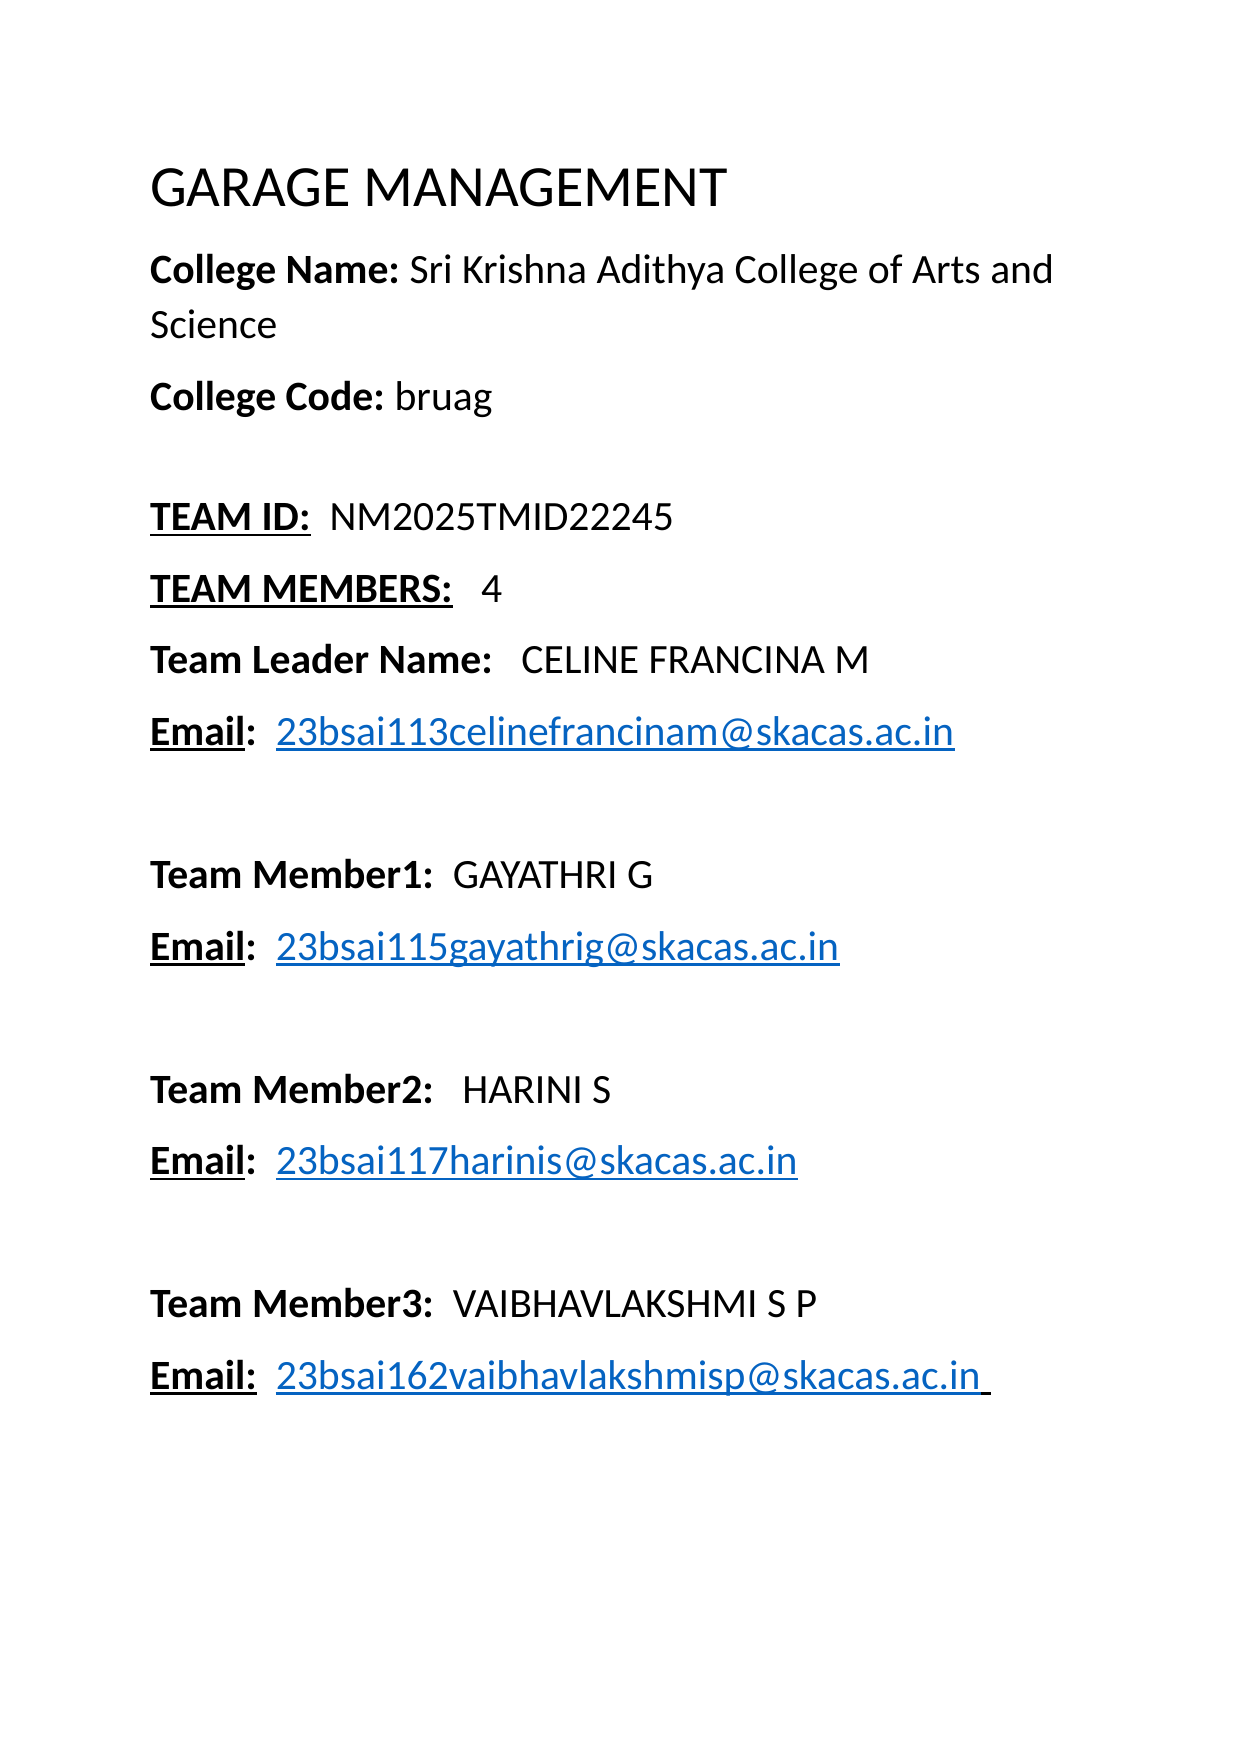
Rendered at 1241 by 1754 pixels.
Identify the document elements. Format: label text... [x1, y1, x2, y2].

text Team Member3: VAIBHAVLAKSHMI S P [150, 1277, 1090, 1328]
text Email: 23bsai113celinefrancinam@skacas.ac.in [150, 705, 1090, 756]
text GARAGE MANAGEMENT [150, 150, 1090, 221]
text College Name: Sri Krishna Adithya College of Arts and Science [150, 243, 1090, 349]
text Email: 23bsai115gayathrig@skacas.ac.in [150, 920, 1090, 971]
text TEAM ID: NM2025TMID22245 [150, 490, 1090, 541]
text College Code: bruag [150, 370, 1090, 421]
text Email: 23bsai162vaibhavlakshmisp@skacas.ac.in [150, 1349, 1090, 1400]
text Team Member2: HARINI S [150, 1063, 1090, 1114]
text Team Member1: GAYATHRI G [150, 848, 1090, 899]
text Team Leader Name: CELINE FRANCINA M [150, 633, 1090, 684]
text TEAM MEMBERS: 4 [150, 562, 1090, 613]
text Email: 23bsai117harinis@skacas.ac.in [150, 1134, 1090, 1185]
